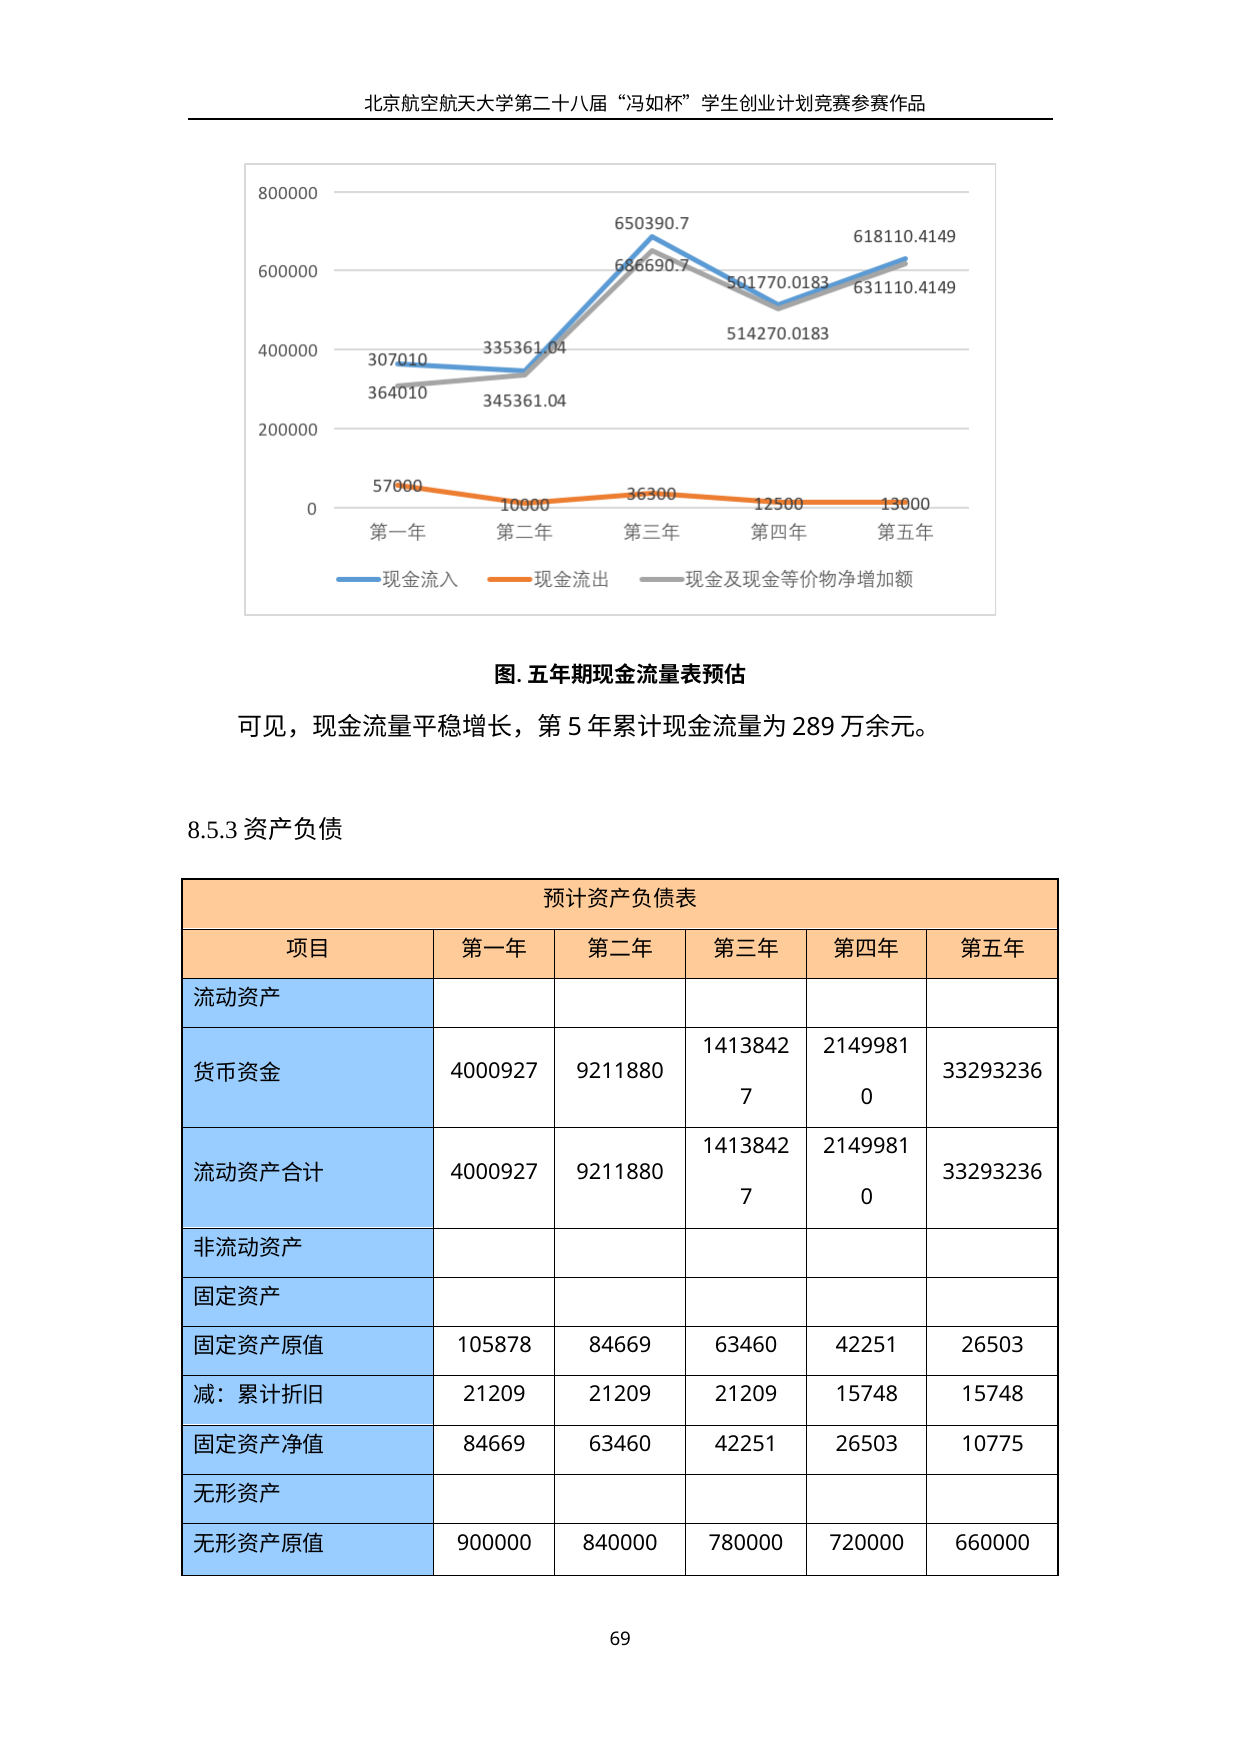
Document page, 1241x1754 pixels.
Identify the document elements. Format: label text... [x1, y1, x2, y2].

table_cell 84669 [434, 1426, 554, 1474]
table_cell 固定资产净值 [183, 1426, 433, 1474]
table_cell [434, 1229, 554, 1277]
table_cell [686, 1475, 806, 1523]
table_cell 780000 [686, 1524, 806, 1575]
table_cell 第五年 [927, 930, 1057, 978]
text 8.5.3 资产负债 [187, 793, 1053, 861]
table_cell 105878 [434, 1327, 554, 1375]
table_cell [686, 979, 806, 1027]
table_cell 900000 [434, 1524, 554, 1575]
table_cell 21499810 [807, 1128, 926, 1227]
table_cell 14138427 [686, 1028, 806, 1127]
table_cell 第一年 [434, 930, 554, 978]
picture [244, 163, 997, 616]
table_cell 流动资产 [183, 979, 433, 1027]
table_cell 9211880 [555, 1028, 685, 1127]
table_cell 第四年 [807, 930, 926, 978]
table_cell 10775 [927, 1426, 1057, 1474]
table_cell 21209 [434, 1376, 554, 1424]
table_cell [927, 979, 1057, 1027]
table_cell [555, 1475, 685, 1523]
table_cell [434, 1278, 554, 1326]
table_cell 15748 [927, 1376, 1057, 1424]
table_cell 33293236 [927, 1128, 1057, 1227]
table_cell 项目 [183, 930, 433, 978]
table_cell 固定资产 [183, 1278, 433, 1326]
table_cell [927, 1475, 1057, 1523]
table_cell 63460 [686, 1327, 806, 1375]
table_cell 840000 [555, 1524, 685, 1575]
table_cell 14138427 [686, 1128, 806, 1227]
table_cell [807, 1278, 926, 1326]
table_cell 63460 [555, 1426, 685, 1474]
table_cell 第二年 [555, 930, 685, 978]
table_cell 42251 [807, 1327, 926, 1375]
table_cell 21499810 [807, 1028, 926, 1127]
table_cell [434, 979, 554, 1027]
table_cell [807, 1475, 926, 1523]
table_cell 4000927 [434, 1128, 554, 1227]
table_cell [555, 1229, 685, 1277]
table_cell [927, 1229, 1057, 1277]
table_cell [686, 1229, 806, 1277]
table_cell 无形资产 [183, 1475, 433, 1523]
table_cell 固定资产原值 [183, 1327, 433, 1375]
table_cell 15748 [807, 1376, 926, 1424]
table_cell 无形资产原值 [183, 1524, 433, 1575]
text 可见，现金流量平稳增长，第5年累计现金流量为289万余元。 [187, 690, 1053, 758]
table_cell [927, 1278, 1057, 1326]
table_cell 84669 [555, 1327, 685, 1375]
table_cell 货币资金 [183, 1028, 433, 1127]
table_cell [434, 1475, 554, 1523]
table_cell 流动资产合计 [183, 1128, 433, 1227]
table_cell 非流动资产 [183, 1229, 433, 1277]
table_cell 720000 [807, 1524, 926, 1575]
table_cell 26503 [807, 1426, 926, 1474]
text 图. 五年期现金流量表预估 [187, 656, 1053, 690]
table_cell 660000 [927, 1524, 1057, 1575]
table_cell 减：累计折旧 [183, 1376, 433, 1424]
table_cell [686, 1278, 806, 1326]
table_cell 9211880 [555, 1128, 685, 1227]
table_cell 21209 [555, 1376, 685, 1424]
table_cell 33293236 [927, 1028, 1057, 1127]
table_cell [807, 1229, 926, 1277]
table_cell [555, 979, 685, 1027]
table_cell [555, 1278, 685, 1326]
table_cell 26503 [927, 1327, 1057, 1375]
table_cell 21209 [686, 1376, 806, 1424]
table_cell 第三年 [686, 930, 806, 978]
table_header 预计资产负债表 [183, 880, 1057, 928]
table_cell [807, 979, 926, 1027]
table_cell 42251 [686, 1426, 806, 1474]
table_cell 4000927 [434, 1028, 554, 1127]
